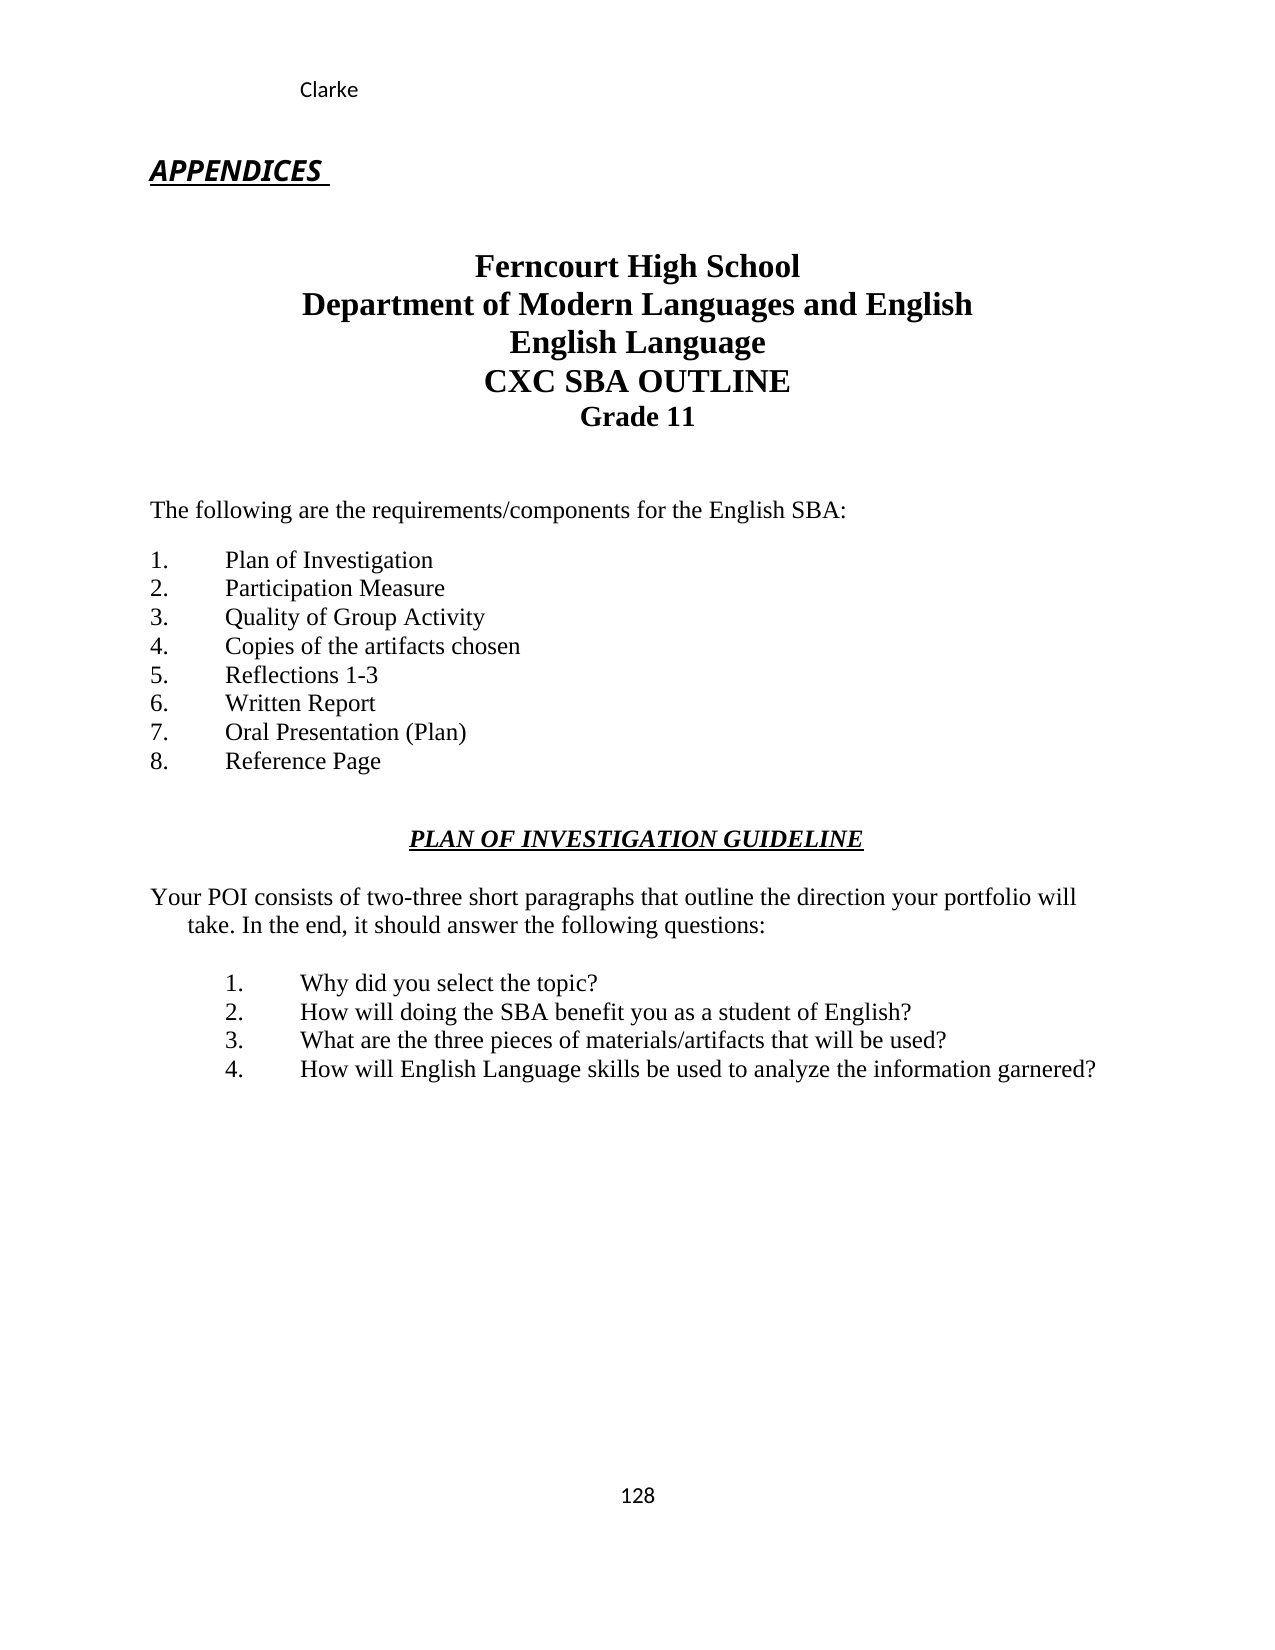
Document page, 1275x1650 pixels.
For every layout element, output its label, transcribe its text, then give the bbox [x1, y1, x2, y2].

list Reference Page [150, 746, 1125, 775]
list How will English Language skills be used to analyze the information garnered? [225, 1054, 1125, 1083]
list Written Report [150, 688, 1125, 717]
list Why did you select the topic? [225, 968, 1125, 997]
text English Language [150, 323, 1125, 361]
text PLAN OF INVESTIGATION GUIDELINE [150, 824, 1125, 853]
text Ferncourt High School [150, 246, 1125, 284]
list Oral Presentation (Plan) [150, 717, 1125, 746]
list Copies of the artifacts chosen [150, 631, 1125, 660]
list What are the three pieces of materials/artifacts that will be used? [225, 1026, 1125, 1054]
text CXC SBA OUTLINE [150, 361, 1125, 399]
text Your POI consists of two-three short paragraphs that outline the direction your portfolio will take. In the end, it should answer the following questions: [150, 882, 1125, 939]
text The following are the requirements/components for the English SBA: [150, 495, 1125, 524]
list How will doing the SBA benefit you as a student of English? [225, 997, 1125, 1026]
text Department of Modern Languages and English [150, 284, 1125, 323]
list Reflections 1-3 [150, 660, 1125, 688]
list Quality of Group Activity [150, 602, 1125, 631]
list Plan of Investigation [150, 545, 1125, 573]
list Participation Measure [150, 573, 1125, 602]
text Grade 11 [150, 399, 1125, 433]
text APPENDICES [150, 150, 1125, 190]
